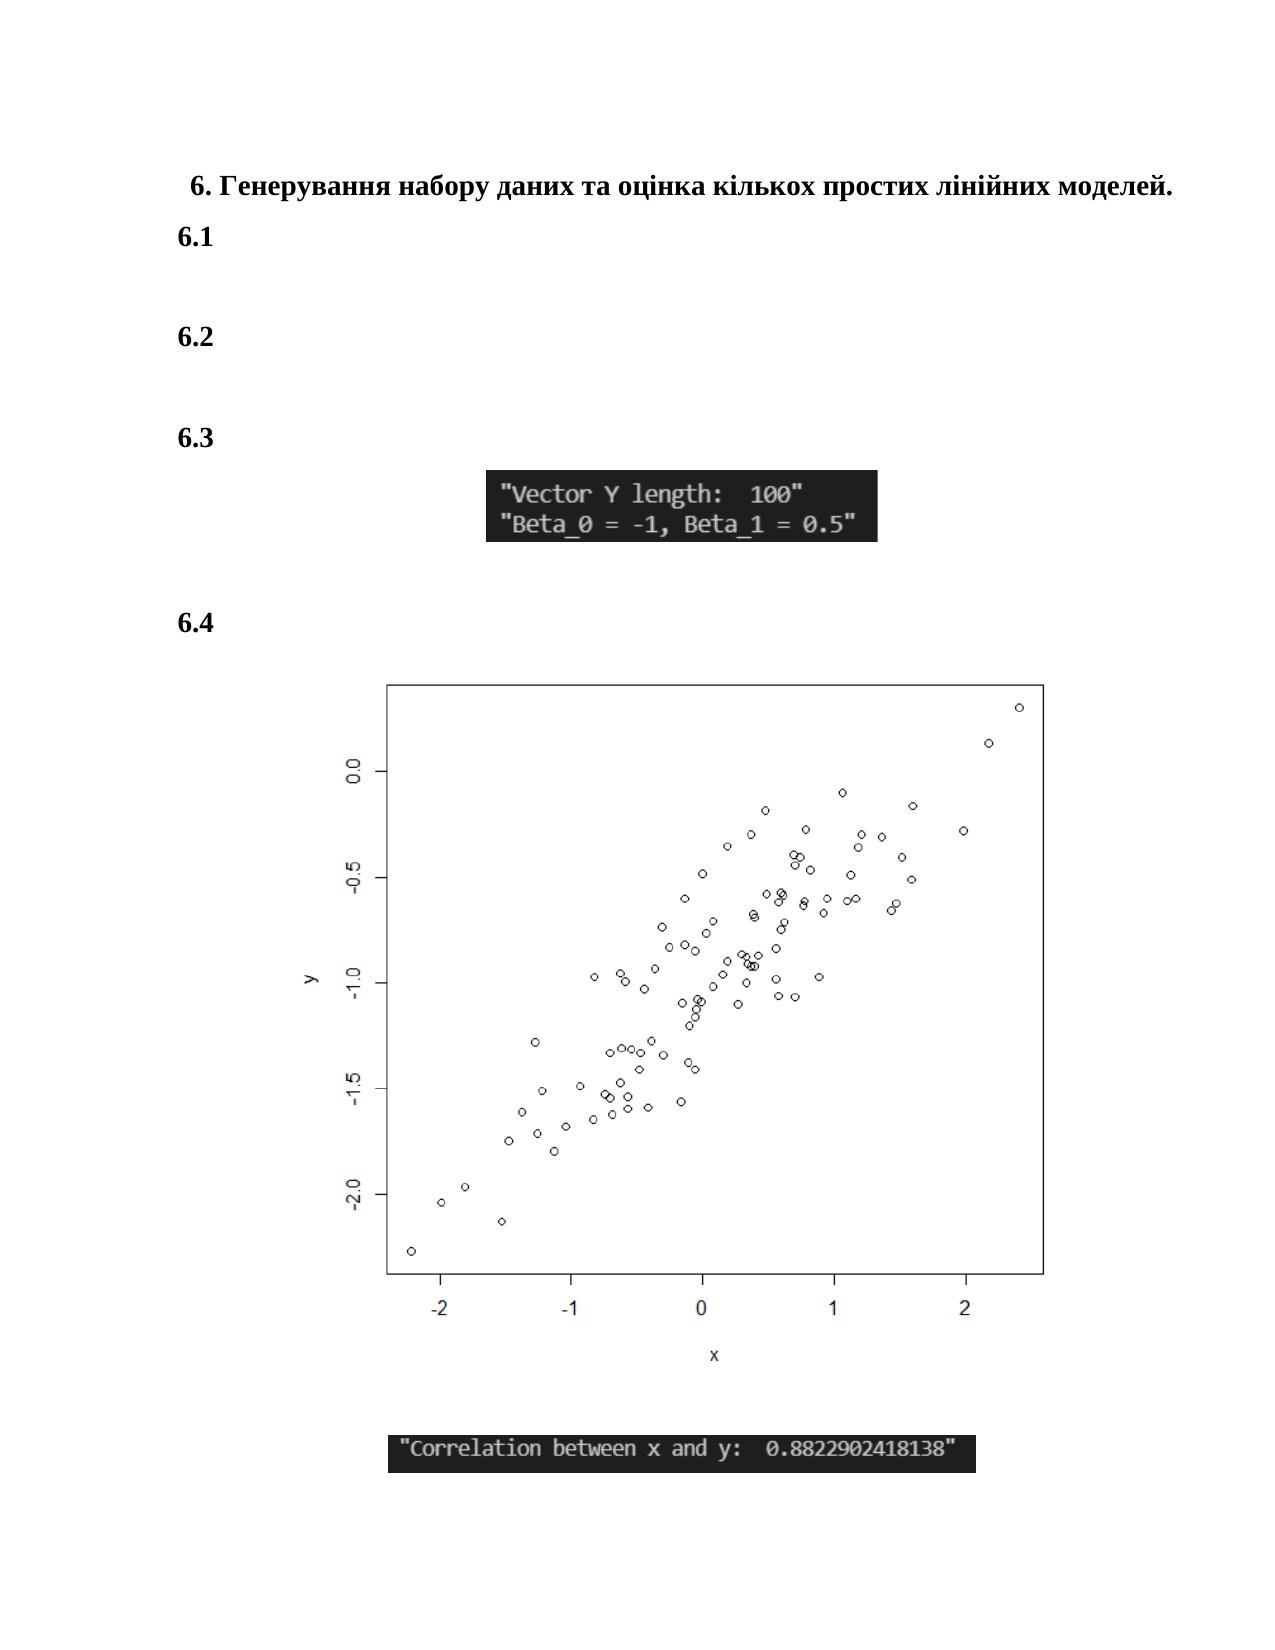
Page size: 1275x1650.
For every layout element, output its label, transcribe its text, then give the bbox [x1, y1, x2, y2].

text 6.3 [177, 420, 1186, 453]
text 6. Генерування набору даних та оцінка кількох простих лінійних моделей. [177, 168, 1186, 202]
picture [293, 655, 1071, 1372]
text 6.4 [177, 606, 1186, 639]
picture [388, 1435, 976, 1473]
text 6.2 [177, 319, 1186, 353]
text 6.1 [177, 219, 1186, 252]
picture [486, 470, 878, 542]
